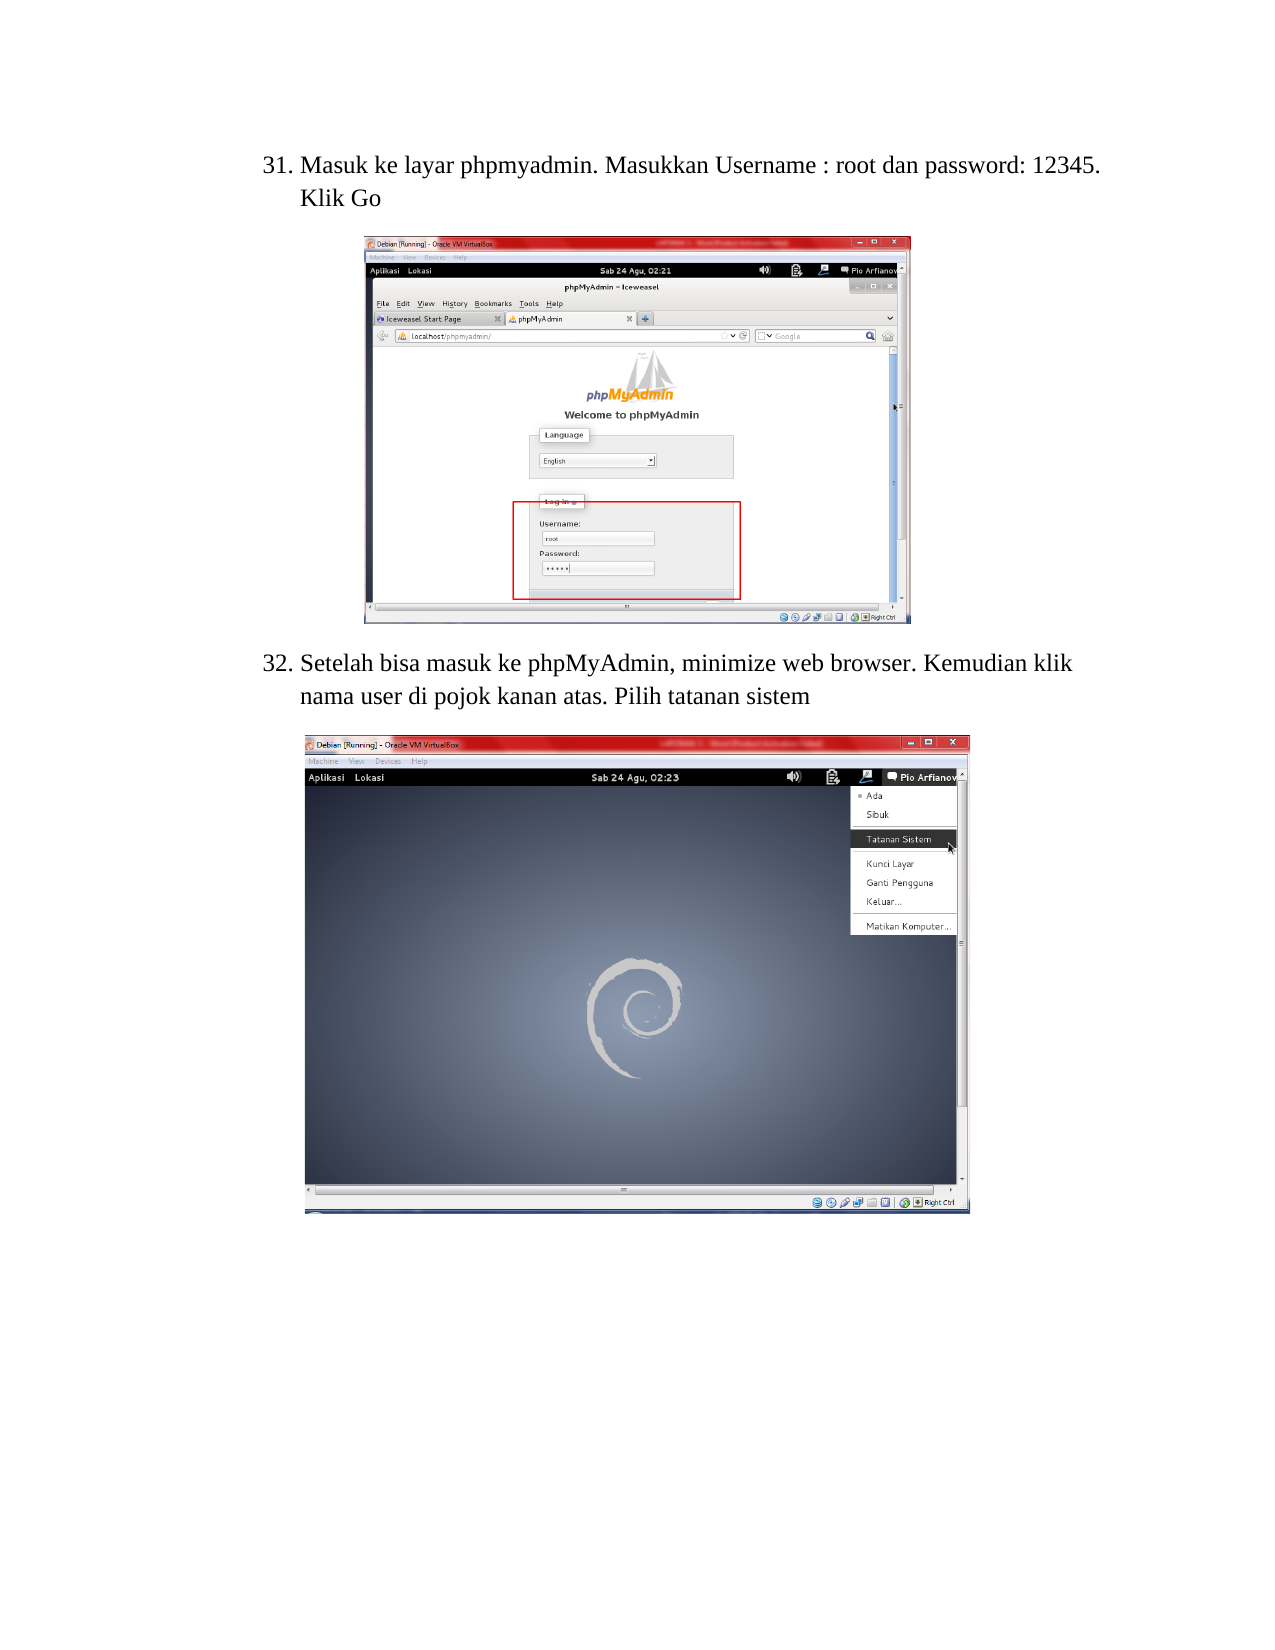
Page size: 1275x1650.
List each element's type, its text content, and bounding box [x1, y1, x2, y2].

picture [304, 735, 971, 1214]
list Setelah bisa masuk ke phpMyAdmin, minimize web browser. Kemudian klik nama user di pojok kanan atas. Pilih tatanan sistem [262, 648, 1125, 711]
list Masuk ke layar phpmyadmin. Masukkan Username : root dan password: 12345. Klik Go [262, 150, 1125, 212]
picture [364, 236, 911, 624]
